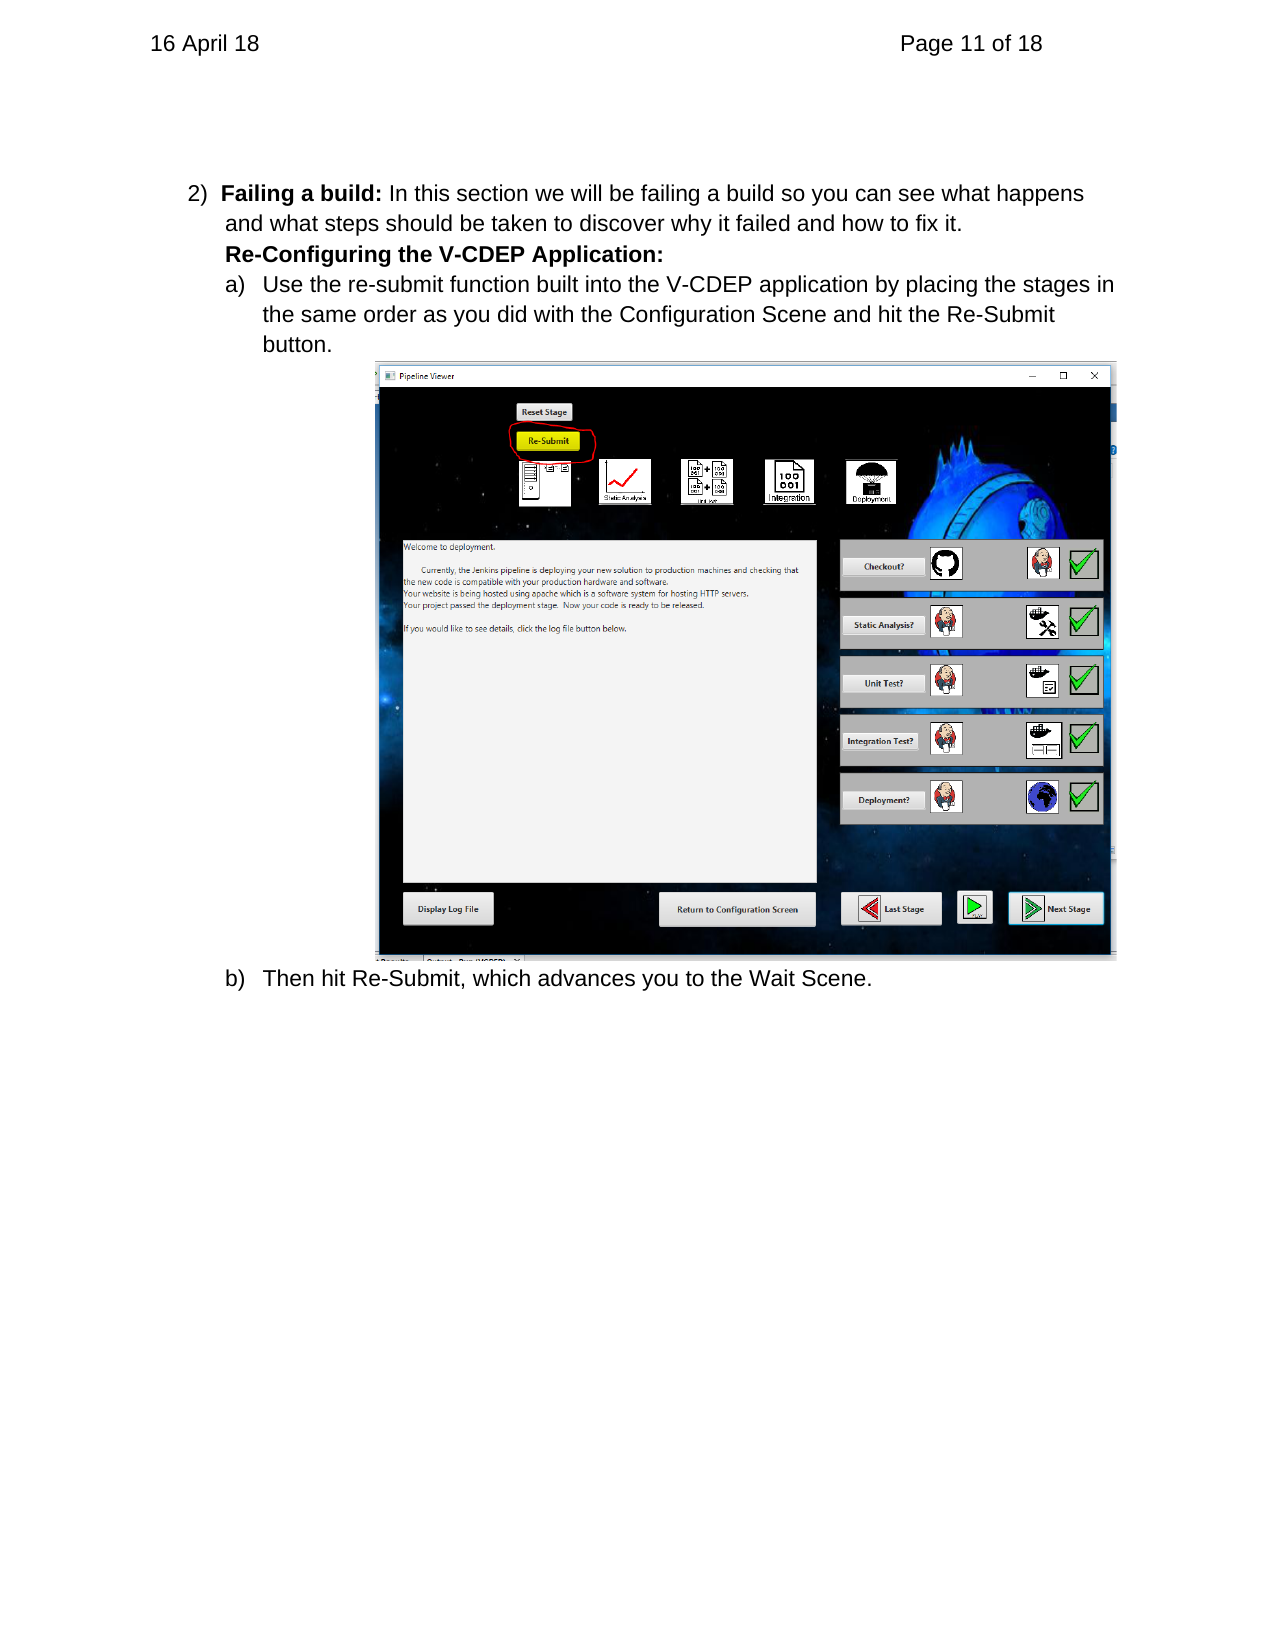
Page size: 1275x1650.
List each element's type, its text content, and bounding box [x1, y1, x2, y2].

list Use the re-submit function built into the V-CDEP application by placing the stages in the same order as you did with the Configuration Scene and hit the Re-Submit button. [225, 271, 1125, 358]
text Re-Configuring the V-CDEP Application: [225, 241, 1125, 267]
text 2) Failing a build: In this section we will be failing a build so you can see what happens and what steps should be taken to discover why it failed and how to fix it. [187, 180, 1125, 237]
list Then hit Re-Submit, which advances you to the Wait Scene. [225, 964, 1125, 991]
picture [375, 361, 1117, 961]
